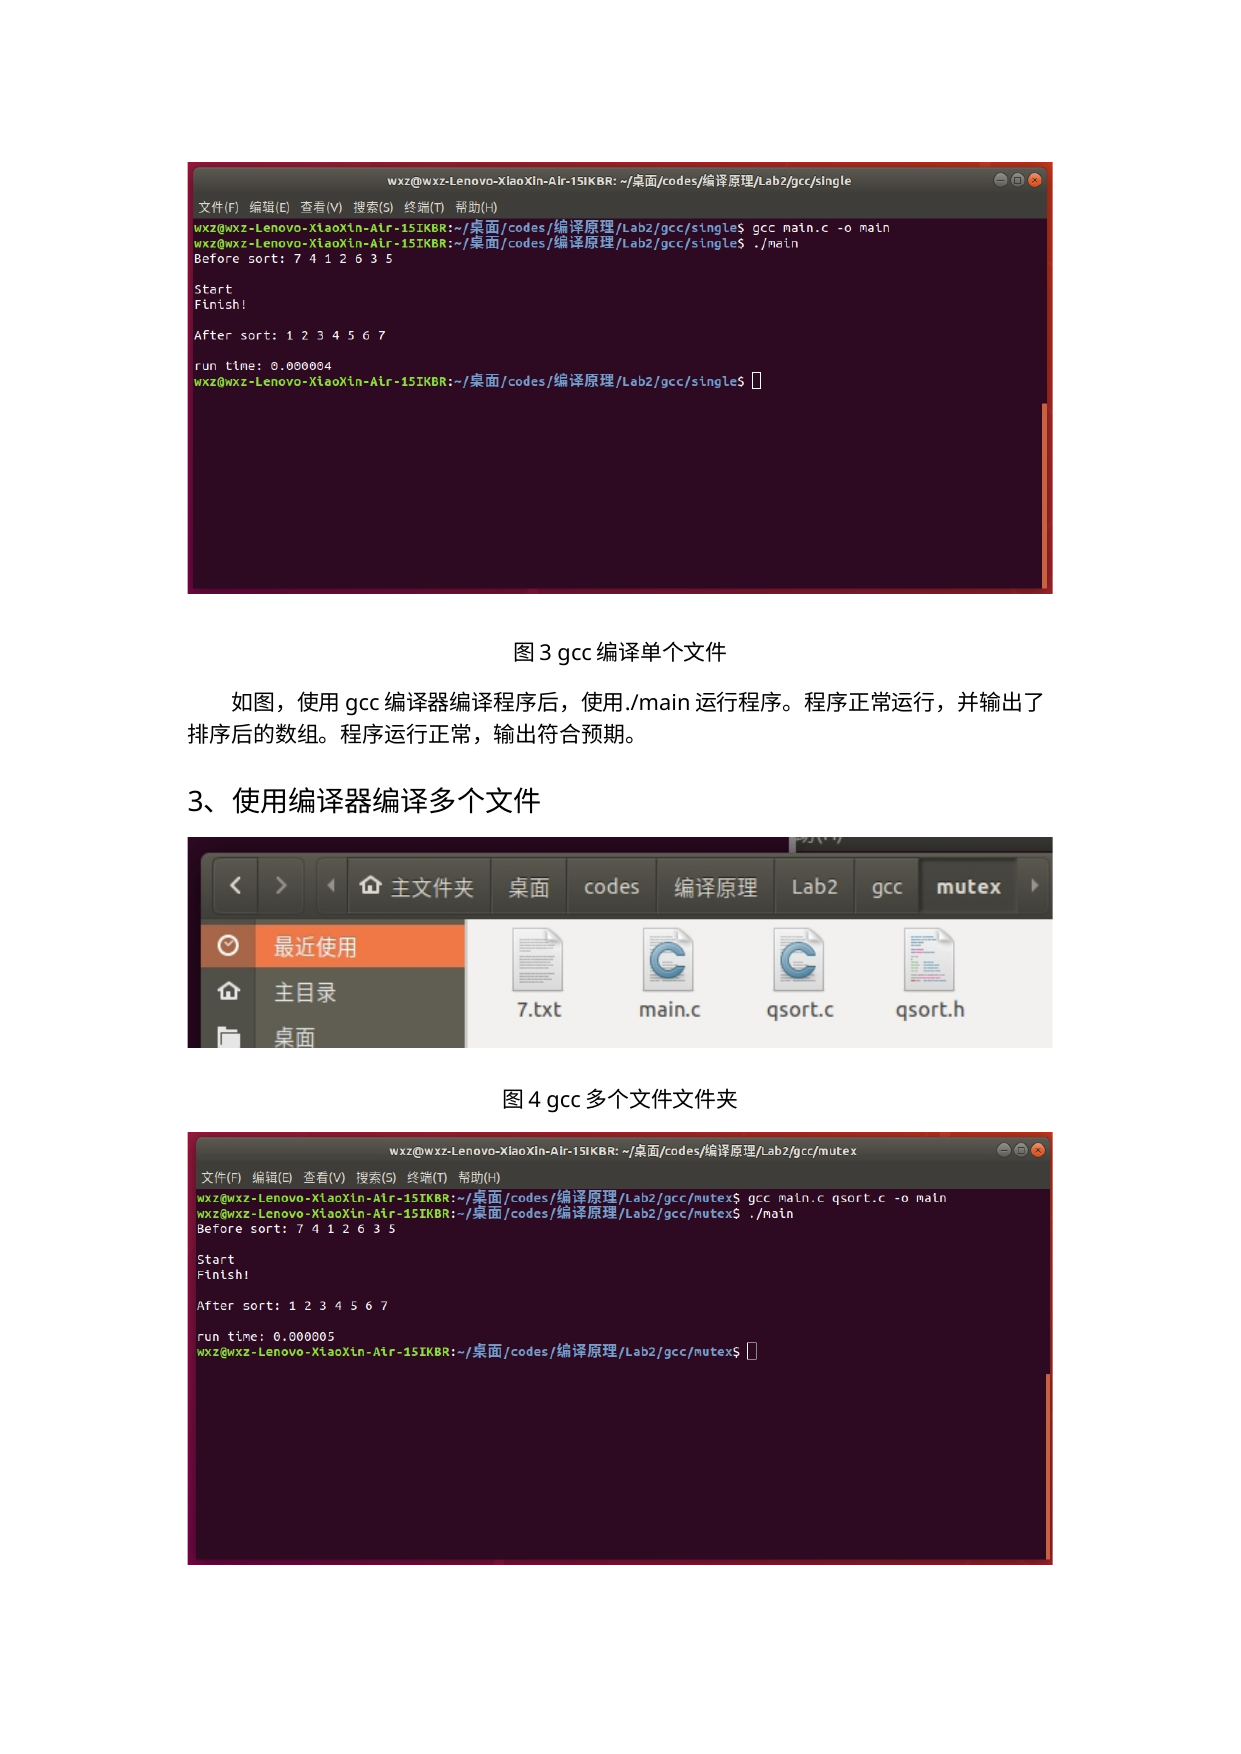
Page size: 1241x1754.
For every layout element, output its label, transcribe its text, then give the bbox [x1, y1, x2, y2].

picture [187, 837, 1053, 1048]
text 3、使用编译器编译多个文件 [187, 767, 1053, 832]
picture [187, 162, 1053, 594]
picture [187, 1132, 1053, 1565]
text 图4 gcc多个文件文件夹 [187, 1082, 1053, 1114]
text 如图，使用gcc编译器编译程序后，使用./main运行程序。程序正常运行，并输出了排序后的数组。程序运行正常，输出符合预期。 [187, 684, 1053, 749]
text 图3 gcc编译单个文件 [187, 634, 1053, 667]
